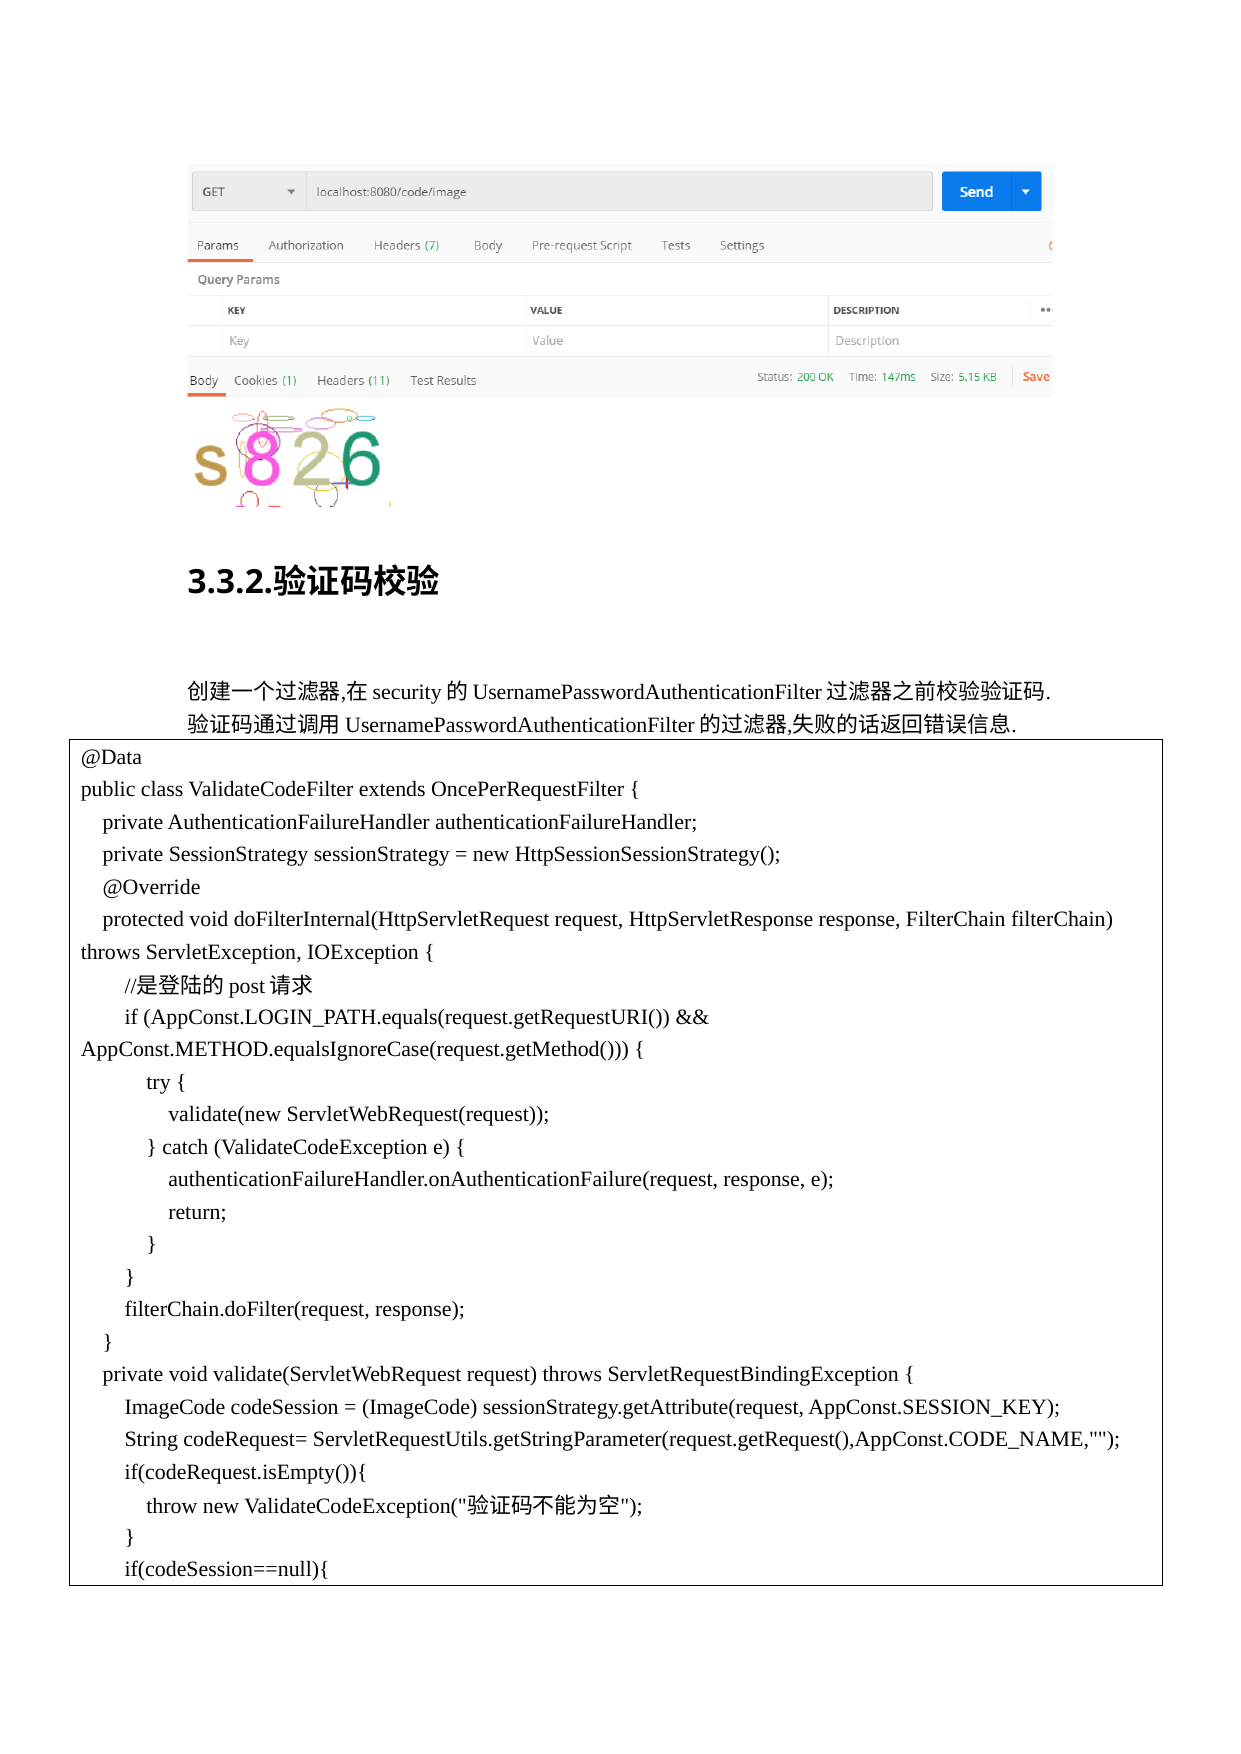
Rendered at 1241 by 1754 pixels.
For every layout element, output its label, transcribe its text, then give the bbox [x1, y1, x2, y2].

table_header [70, 740, 1162, 1585]
picture [187, 164, 1053, 517]
subtitle 3.3.2.验证码校验 [187, 547, 1053, 612]
text 创建一个过滤器,在security的UsernamePasswordAuthenticationFilter过滤器之前校验验证码.验证码通过调用UsernamePasswordAuthenticationFilter的过滤器,失败的话返回错误信息. [187, 674, 1053, 739]
